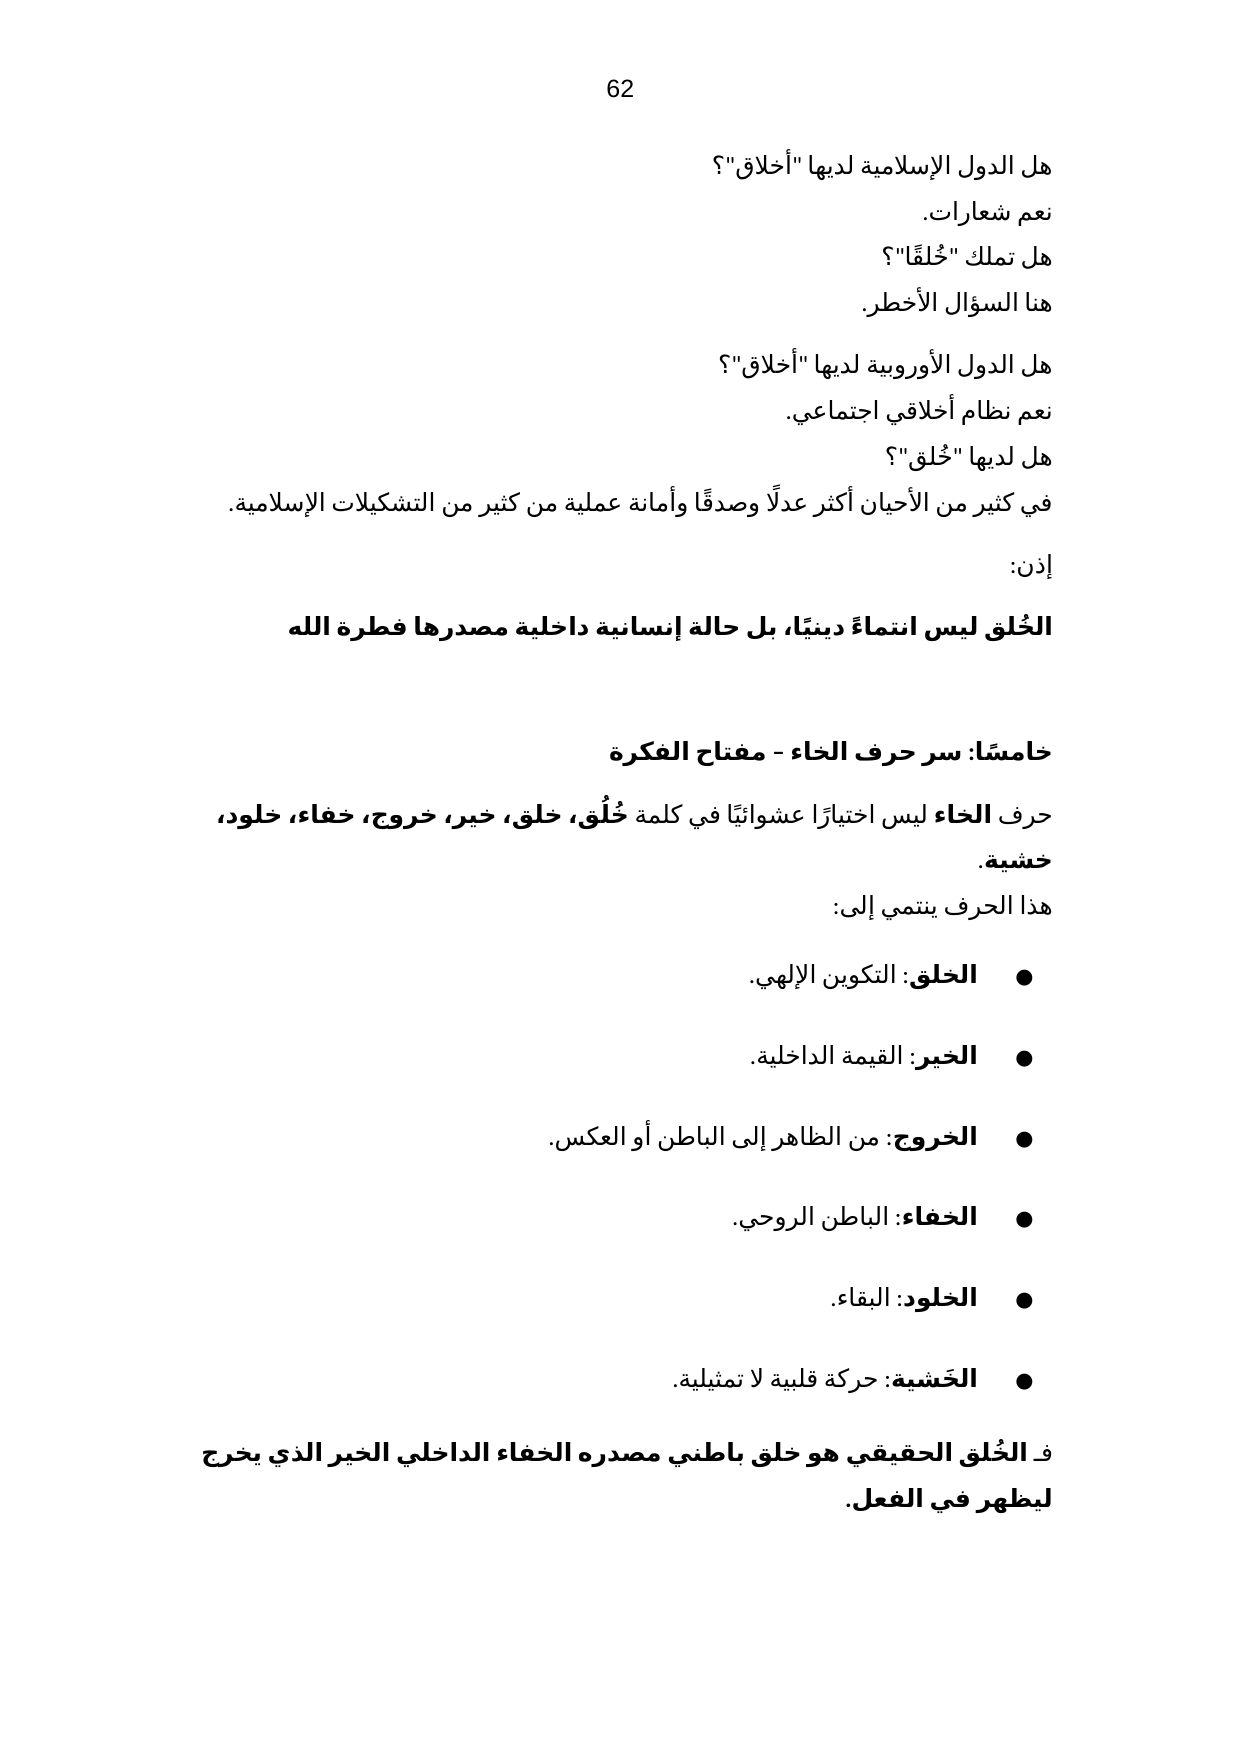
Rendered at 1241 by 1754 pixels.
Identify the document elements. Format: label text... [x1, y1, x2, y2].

text فـ الخُلق الحقيقي هو خلق باطني مصدره الخفاء الداخلي الخير الذي يخرج ليظهر في الفعل. [187, 1437, 1053, 1513]
text خامسًا: سر حرف الخاء – مفتاح الفكرة [187, 736, 1053, 767]
list الخلود: البقاء. [187, 1276, 1015, 1318]
list الخفاء: الباطن الروحي. [187, 1195, 1015, 1237]
text هل الدول الإسلامية لديها "أخلاق"؟ نعم شعارات. هل تملك "خُلقًا"؟ هنا السؤال الأخطر. [187, 150, 1053, 318]
list الخَشية: حركة قلبية لا تمثيلية. [187, 1356, 1015, 1399]
list الخلق: التكوين الإلهي. [187, 953, 1015, 995]
text إذن: [187, 549, 1053, 580]
list الخير: القيمة الداخلية. [187, 1033, 1015, 1076]
list الخروج: من الظاهر إلى الباطن أو العكس. [187, 1114, 1015, 1157]
text حرف الخاء ليس اختيارًا عشوائيًا في كلمة خُلُق، خلق، خير، خروج، خفاء، خلود، خشية. هذا الحرف ينتمي إلى: [187, 799, 1053, 921]
text الخُلق ليس انتماءً دينيًا، بل حالة إنسانية داخلية مصدرها فطرة الله [187, 612, 1053, 642]
text هل الدول الأوروبية لديها "أخلاق"؟ نعم نظام أخلاقي اجتماعي. هل لديها "خُلق"؟ في كثير من الأحيان أكثر عدلًا وصدقًا وأمانة عملية من كثير من التشكيلات الإسلامية. [187, 349, 1053, 517]
